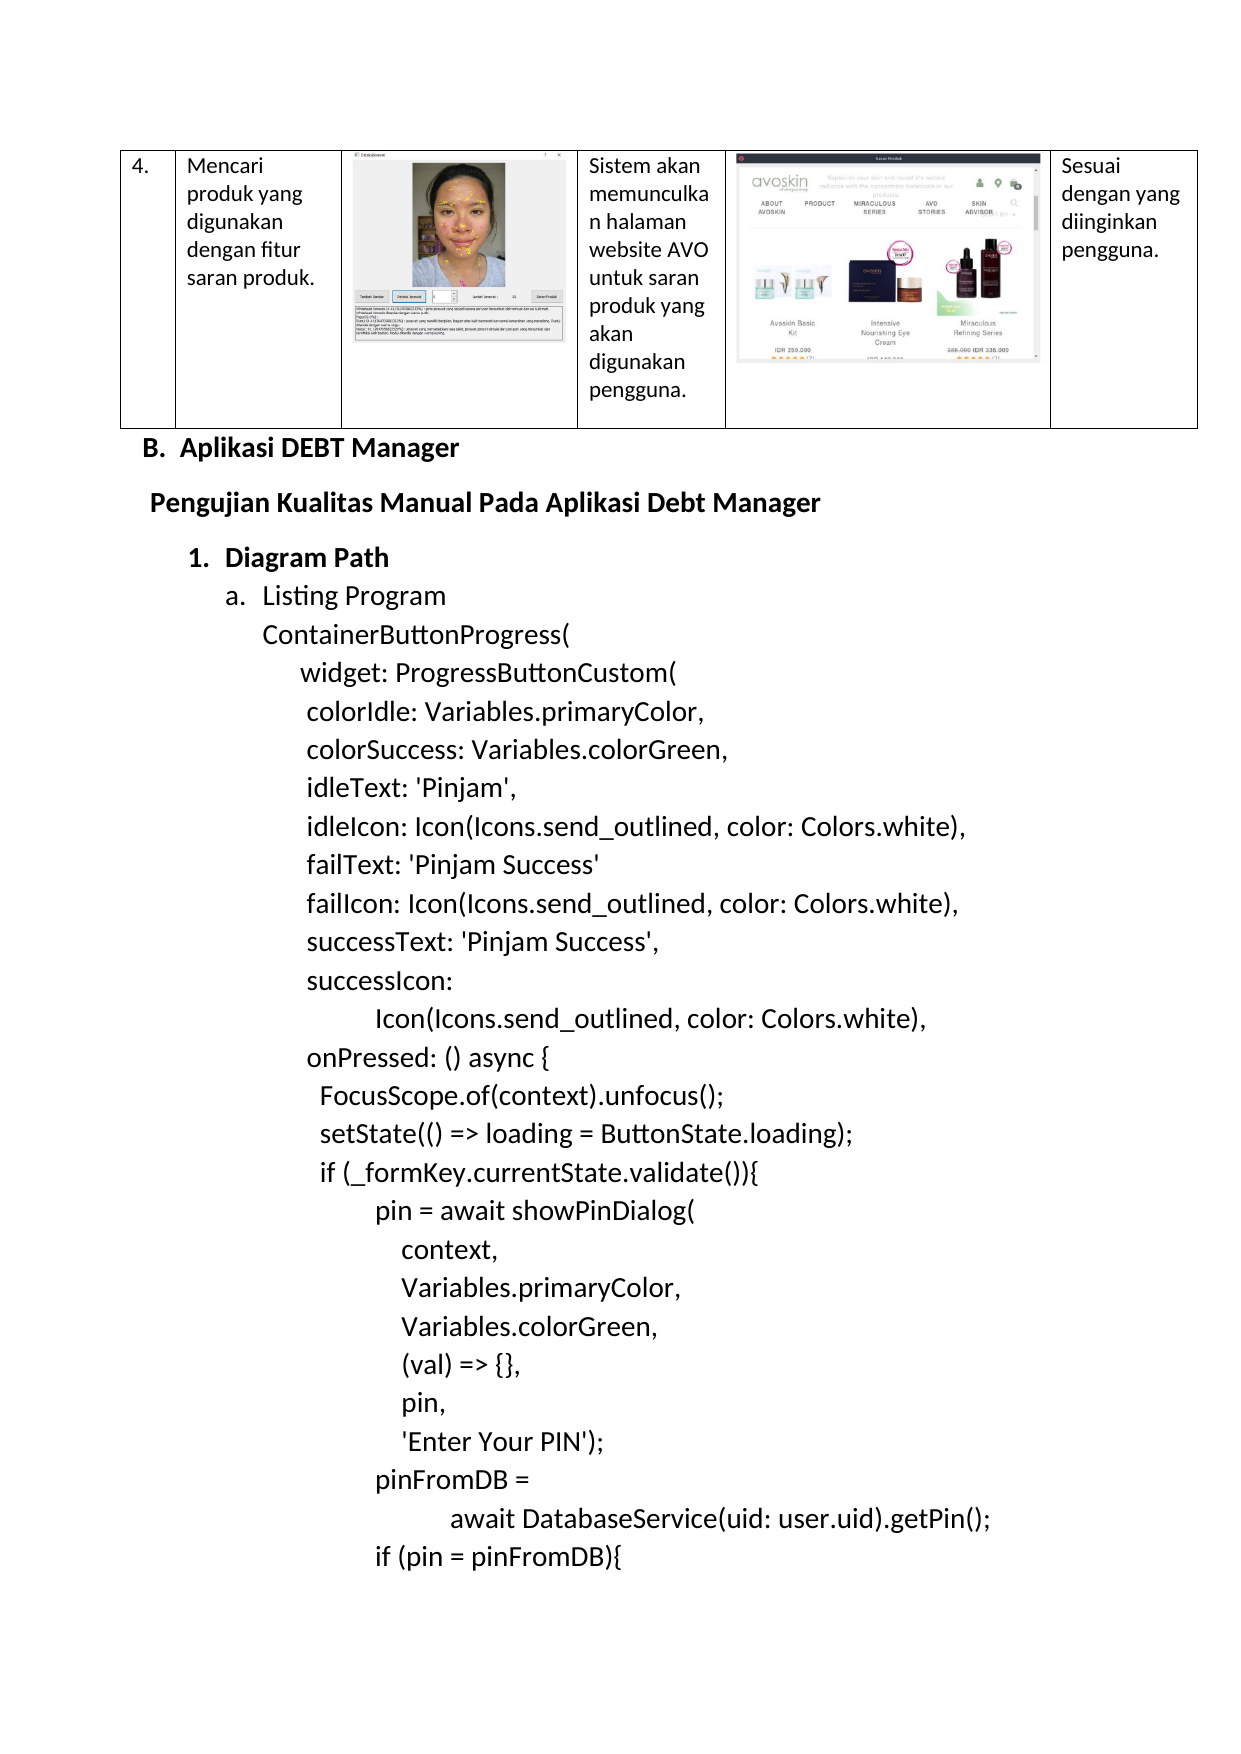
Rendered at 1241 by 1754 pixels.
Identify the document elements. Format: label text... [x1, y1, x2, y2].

list Diagram Path [187, 539, 1090, 574]
list Listing Program [225, 577, 1090, 613]
list await DatabaseService(uid: user.uid).getPin(); [262, 1500, 1090, 1536]
list successIcon: [262, 962, 1090, 997]
list setState(() => loading = ButtonState.loading); [262, 1116, 1090, 1151]
table_cell 4. [121, 151, 175, 428]
list if (pin = pinFromDB){ [262, 1538, 1090, 1574]
list context, [262, 1231, 1090, 1266]
picture [352, 151, 567, 347]
list failText: 'Pinjam Success' [262, 846, 1090, 882]
list (val) => {}, [262, 1346, 1090, 1382]
table_cell Sistem akan memunculkan halaman website AVO untuk saran produk yang akan digunakan pengguna. [578, 151, 725, 428]
list 'Enter Your PIN'); [262, 1423, 1090, 1459]
list Variables.primaryColor, [262, 1269, 1090, 1305]
table_cell Mencari produk yang digunakan dengan fitur saran produk. [176, 151, 341, 428]
list onPressed: () async { [262, 1039, 1090, 1074]
list pinFromDB = [262, 1461, 1090, 1497]
table_cell [342, 151, 577, 428]
list FocusScope.of(context).unfocus(); [262, 1077, 1090, 1113]
list Icon(Icons.send_outlined, color: Colors.white), [262, 1000, 1090, 1036]
list colorIdle: Variables.primaryColor, [262, 693, 1090, 728]
text Pengujian Kualitas Manual Pada Aplikasi Debt Manager [150, 484, 1090, 519]
list Variables.colorGreen, [262, 1308, 1090, 1343]
list idleIcon: Icon(Icons.send_outlined, color: Colors.white), [262, 808, 1090, 844]
list pin = await showPinDialog( [262, 1192, 1090, 1228]
list if (_formKey.currentState.validate()){ [262, 1154, 1090, 1189]
picture [736, 151, 1041, 367]
table_cell [726, 151, 1050, 428]
list idleText: 'Pinjam', [262, 769, 1090, 805]
list widget: ProgressButtonCustom( [262, 654, 1090, 690]
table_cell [1051, 151, 1197, 428]
list colorSuccess: Variables.colorGreen, [262, 731, 1090, 767]
list ContainerButtonProgress( [262, 616, 1090, 651]
list failIcon: Icon(Icons.send_outlined, color: Colors.white), [262, 885, 1090, 921]
list Aplikasi DEBT Manager [142, 429, 1090, 464]
list successText: 'Pinjam Success', [262, 923, 1090, 959]
list pin, [262, 1384, 1090, 1420]
